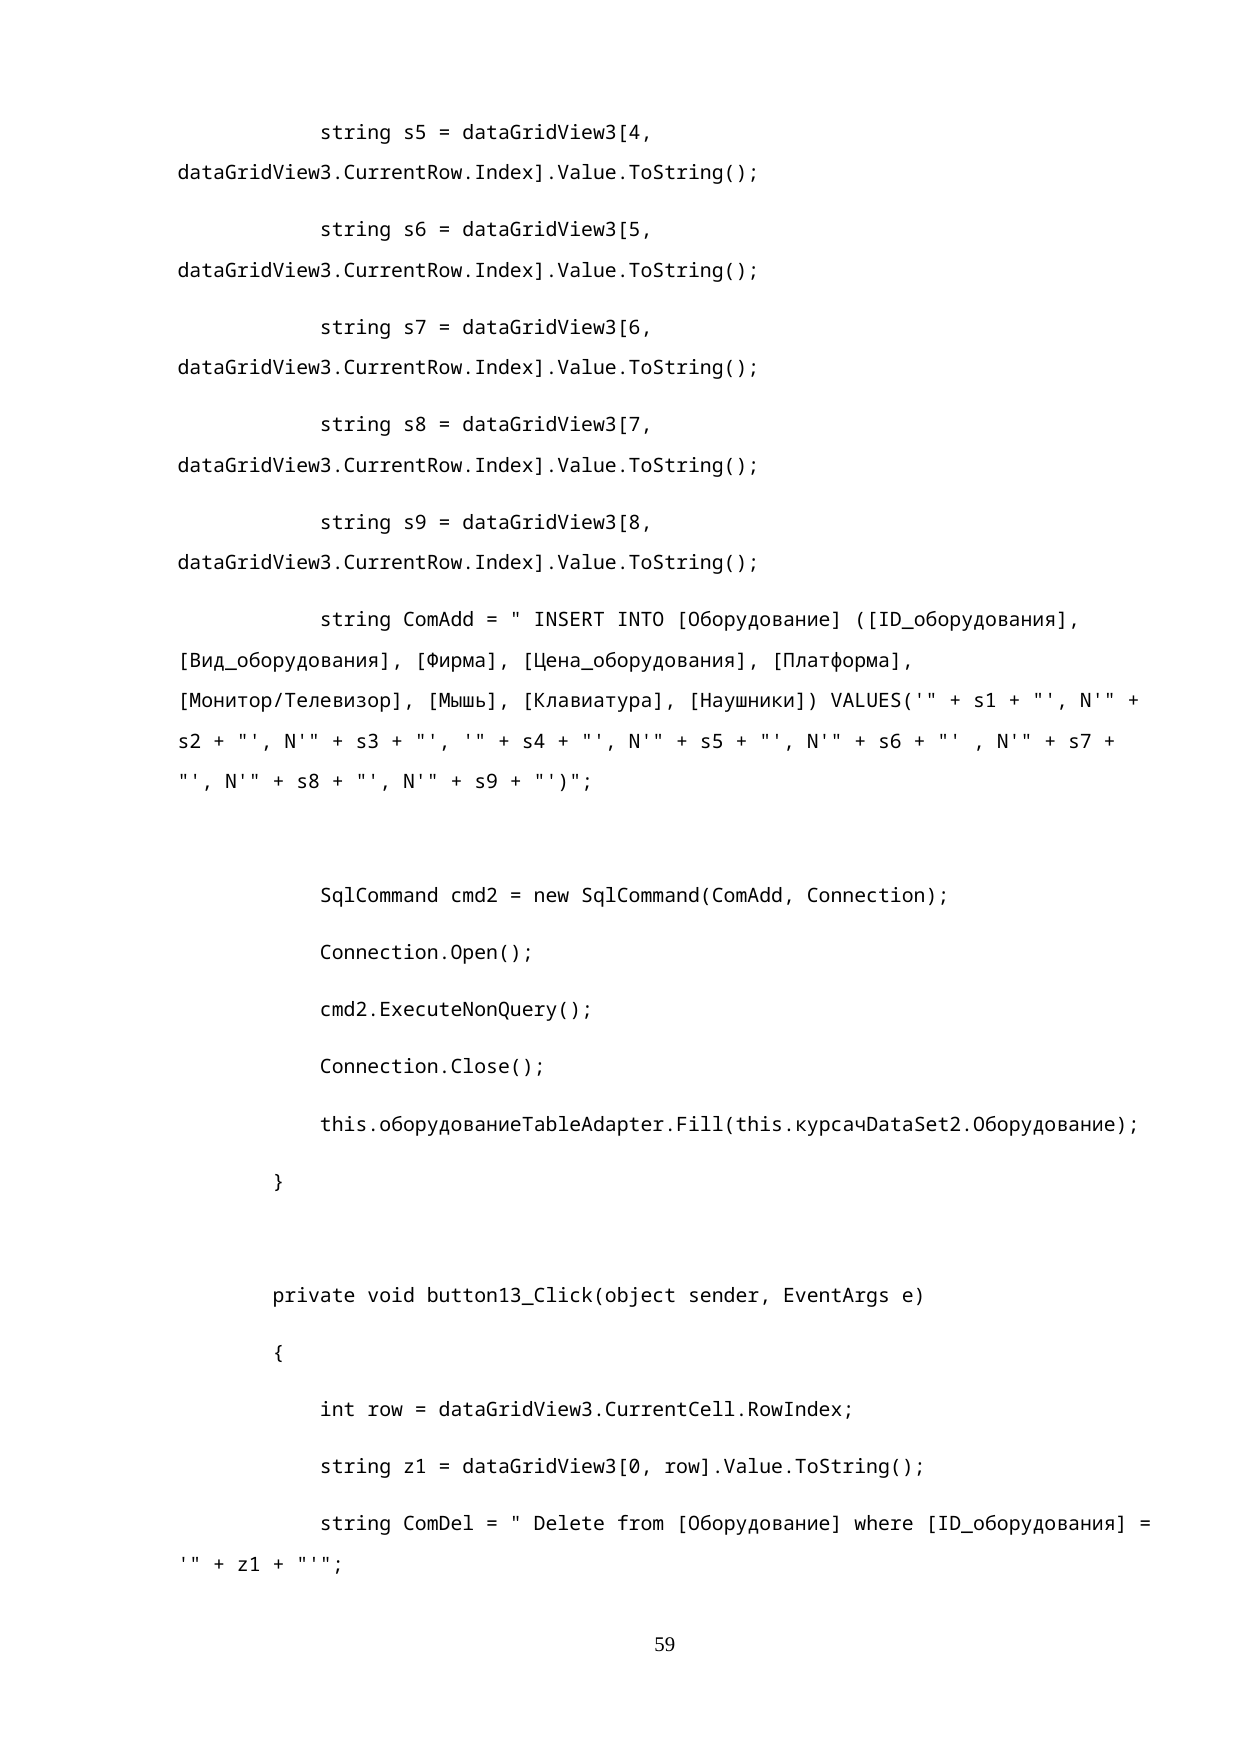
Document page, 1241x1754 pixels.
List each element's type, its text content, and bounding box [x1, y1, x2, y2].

text } [177, 1167, 1152, 1194]
text string s6 = dataGridView3[5, dataGridView3.CurrentRow.Index].Value.ToString(); [177, 216, 1152, 283]
text cmd2.ExecuteNonQuery(); [177, 996, 1152, 1023]
text int row = dataGridView3.CurrentCell.RowIndex; [177, 1395, 1152, 1422]
text string z1 = dataGridView3[0, row].Value.ToString(); [177, 1452, 1152, 1479]
text string s5 = dataGridView3[4, dataGridView3.CurrentRow.Index].Value.ToString(); [177, 118, 1152, 186]
text string ComAdd = " INSERT INTO [Оборудование] ([ID_оборудования], [Вид_оборудования], [Фирма], [Цена_оборудования], [Платформа], [Монитор/Телевизор], [Мышь], [Клавиатура], [Наушники]) VALUES('" + s1 + "', N'" + s2 + "', N'" + s3 + "', '" + s4 + "', N'" + s5 + "', N'" + s6 + "' , N'" + s7 + "', N'" + s8 + "', N'" + s9 + "')"; [177, 606, 1152, 794]
text { [177, 1338, 1152, 1365]
text string s8 = dataGridView3[7, dataGridView3.CurrentRow.Index].Value.ToString(); [177, 411, 1152, 478]
text Connection.Open(); [177, 938, 1152, 966]
text SqlCommand cmd2 = new SqlCommand(ComAdd, Connection); [177, 881, 1152, 908]
text string s7 = dataGridView3[6, dataGridView3.CurrentRow.Index].Value.ToString(); [177, 313, 1152, 381]
text this.оборудованиеTableAdapter.Fill(this.курсачDataSet2.Оборудование); [177, 1110, 1152, 1137]
text private void button13_Click(object sender, EventArgs e) [177, 1281, 1152, 1308]
text Connection.Close(); [177, 1053, 1152, 1080]
text string s9 = dataGridView3[8, dataGridView3.CurrentRow.Index].Value.ToString(); [177, 508, 1152, 576]
text string ComDel = " Delete from [Оборудование] where [ID_оборудования] = '" + z1 + "'"; [177, 1509, 1152, 1577]
